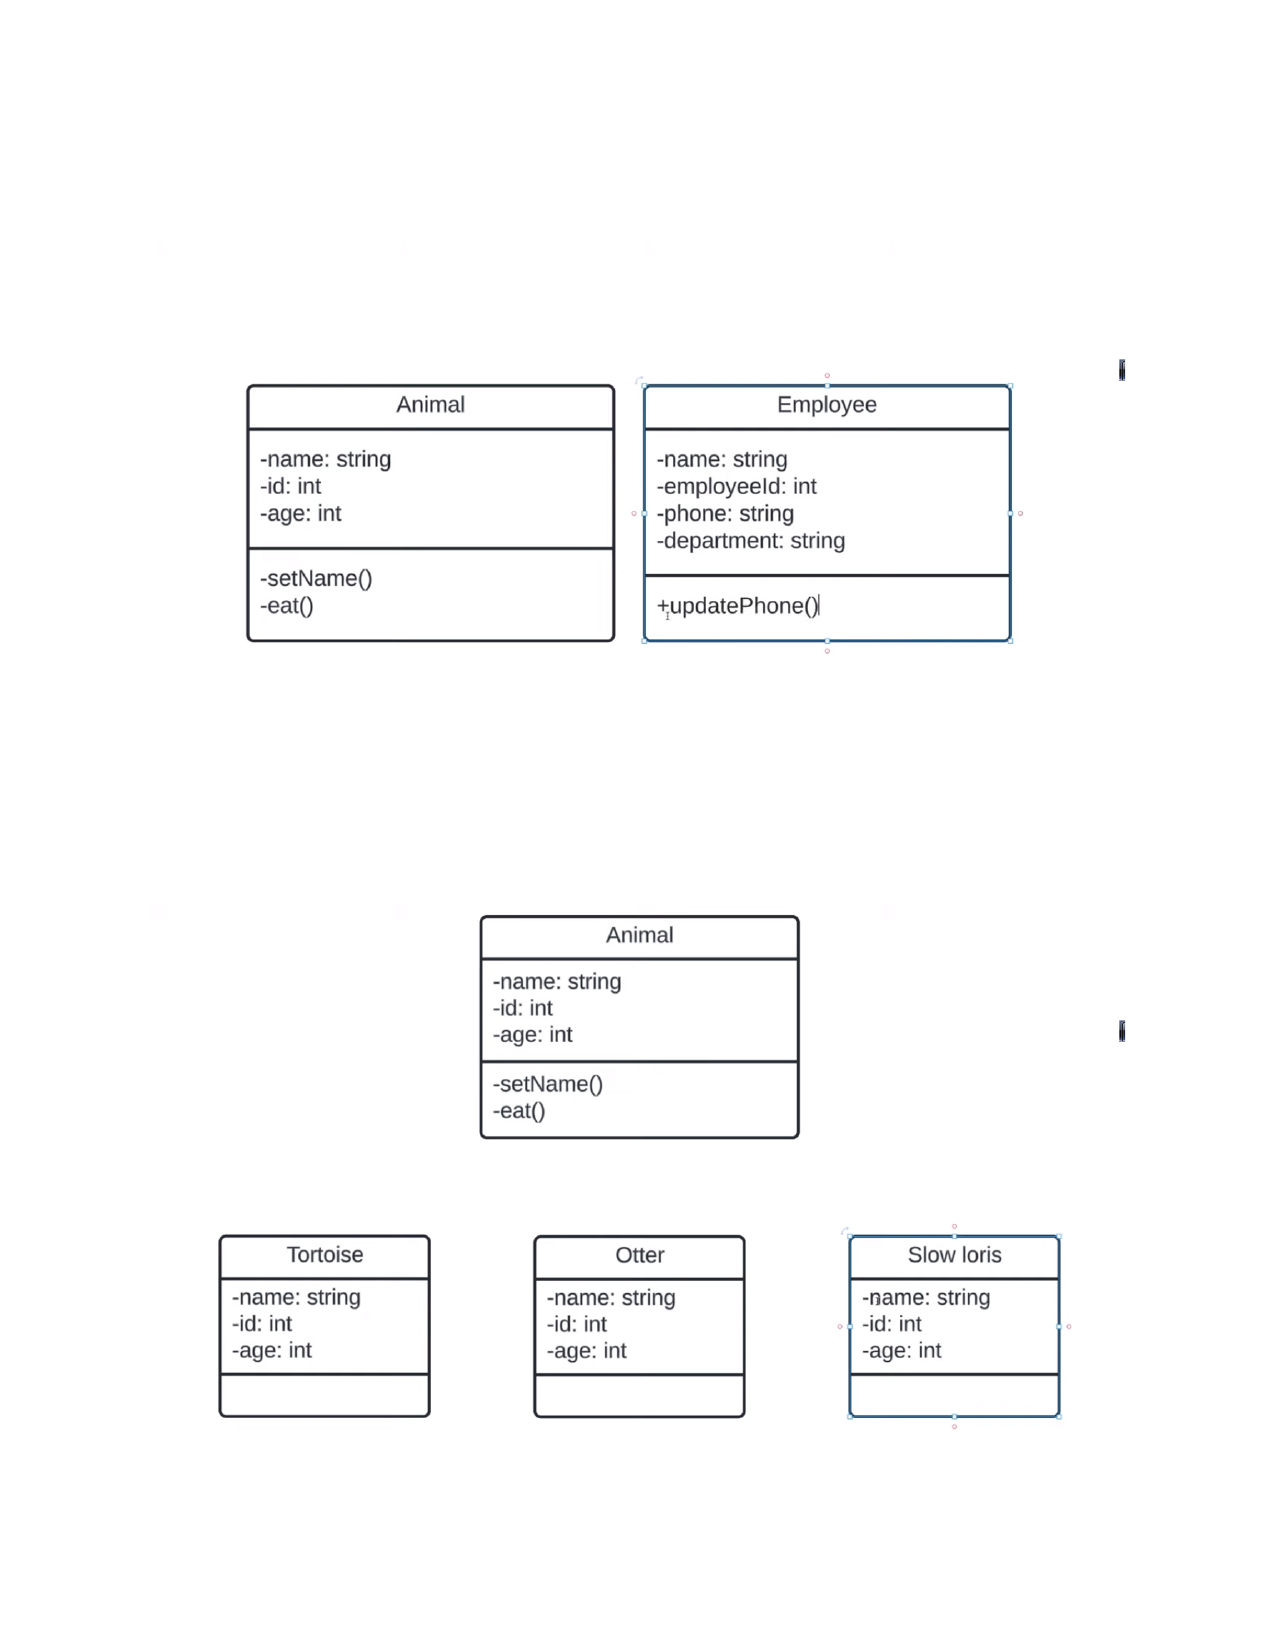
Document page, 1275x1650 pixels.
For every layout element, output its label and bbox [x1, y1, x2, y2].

picture [150, 904, 1125, 1453]
picture [150, 243, 1125, 792]
